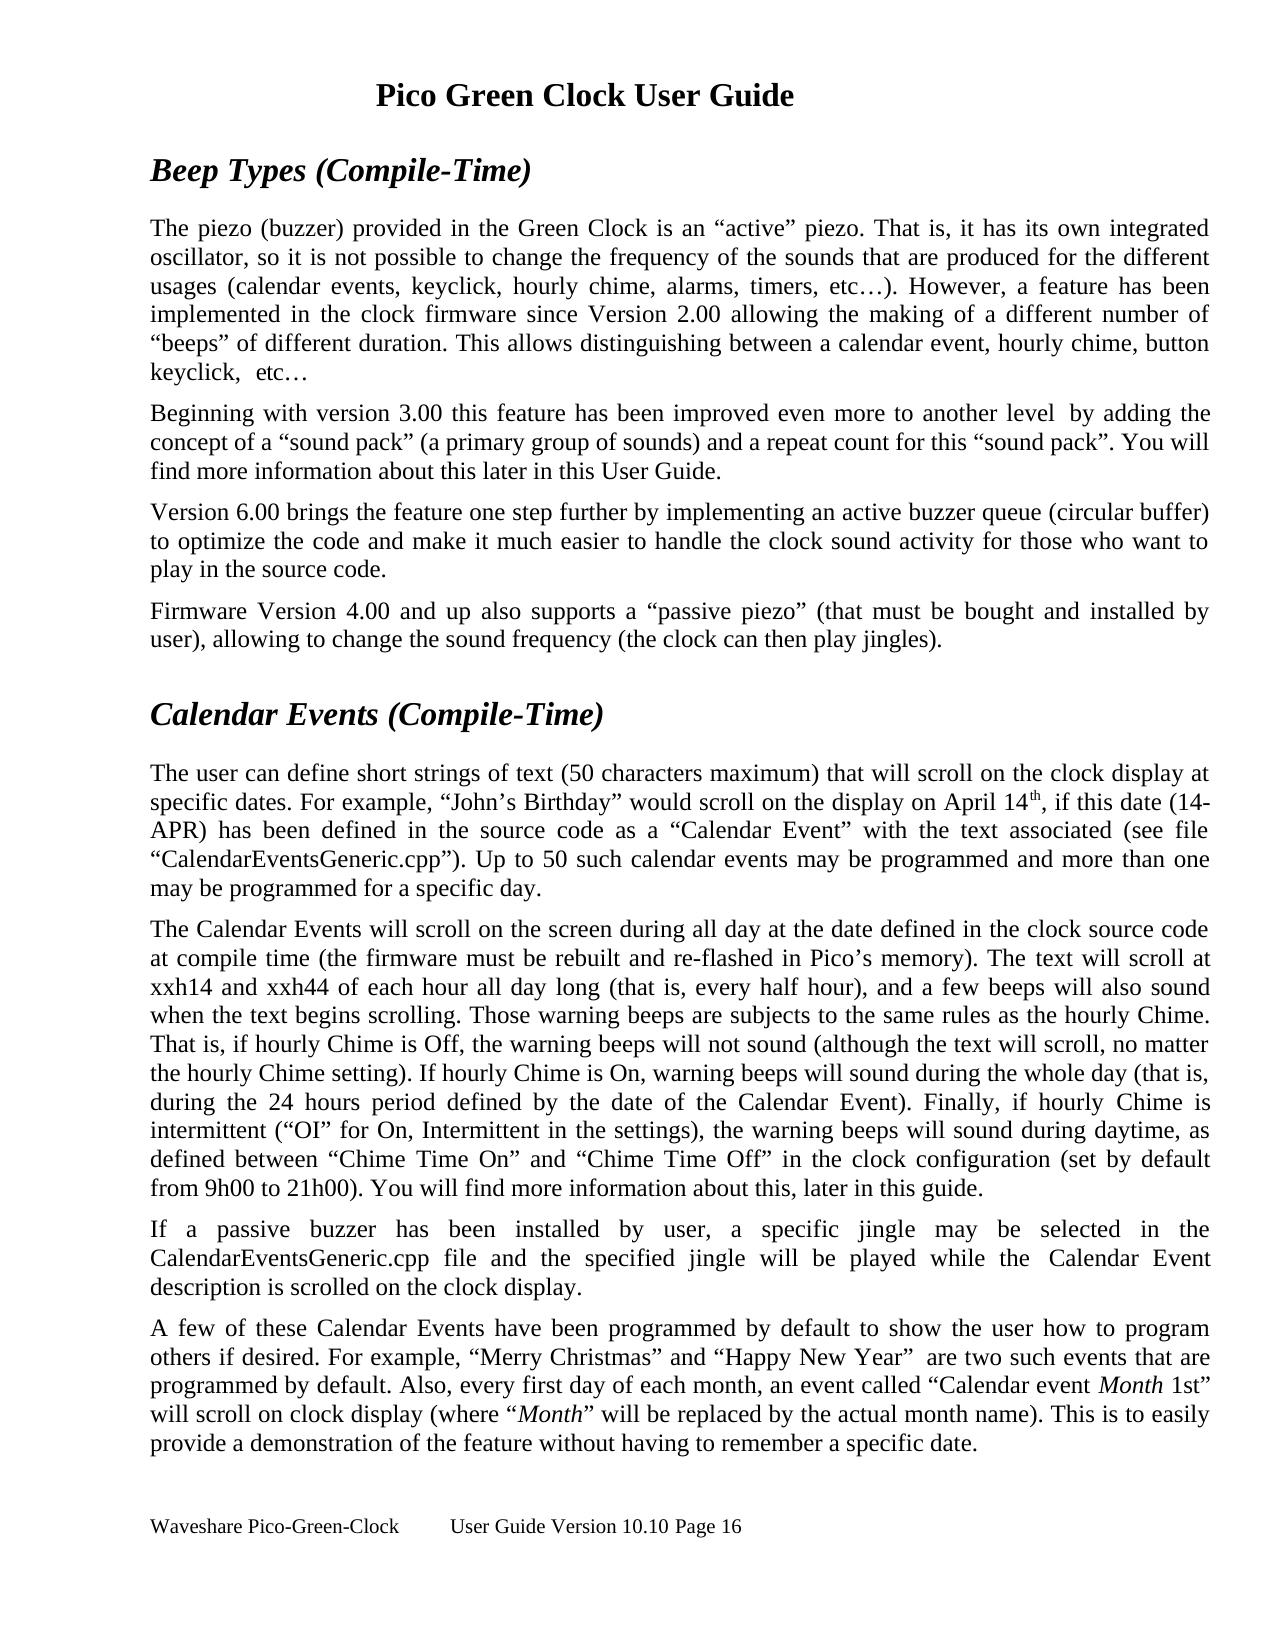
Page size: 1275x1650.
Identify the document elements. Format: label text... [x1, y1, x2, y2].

text Version 6.00 brings the feature one step further by implementing an active buzzer queue (circular buffer) to optimize the code and make it much easier to handle the clock sound activity for those who want to play in the source code. [150, 497, 1211, 583]
text If a passive buzzer has been installed by user, a specific jingle may be selected in the CalendarEventsGeneric.cpp file and the specified jingle will be played while the Calendar Event description is scrolled on the clock display. [150, 1214, 1211, 1300]
text A few of these Calendar Events have been programmed by default to show the user how to program others if desired. For example, “Merry Christmas” and “Happy New Year” are two such events that are programmed by default. Also, every first day of each month, an event called “Calendar event Month 1st” will scroll on clock display (where “Month” will be replaced by the actual month name). This is to easily provide a demonstration of the feature without having to remember a specific date. [150, 1313, 1211, 1457]
text The piezo (buzzer) provided in the Green Clock is an “active” piezo. That is, it has its own integrated oscillator, so it is not possible to change the frequency of the sounds that are produced for the different usages (calendar events, keyclick, hourly chime, alarms, timers, etc…). However, a feature has been implemented in the clock firmware since Version 2.00 allowing the making of a different number of “beeps” of different duration. This allows distinguishing between a calendar event, hourly chime, button keyclick, etc… [150, 213, 1211, 386]
text Firmware Version 4.00 and up also supports a “passive piezo” (that must be bought and installed by user), allowing to change the sound frequency (the clock can then play jingles). [150, 596, 1211, 653]
subtitle Calendar Events (Compile-Time) [150, 694, 1211, 733]
text The Calendar Events will scroll on the screen during all day at the date defined in the clock source code at compile time (the firmware must be rebuilt and re-flashed in Pico’s memory). The text will scroll at xxh14 and xxh44 of each hour all day long (that is, every half hour), and a few beeps will also sound when the text begins scrolling. Those warning beeps are subjects to the same rules as the hourly Chime. That is, if hourly Chime is Off, the warning beeps will not sound (although the text will scroll, no matter the hourly Chime setting). If hourly Chime is On, warning beeps will sound during the whole day (that is, during the 24 hours period defined by the date of the Calendar Event). Finally, if hourly Chime is intermittent (“OI” for On, Intermittent in the settings), the warning beeps will sound during daytime, as defined between “Chime Time On” and “Chime Time Off” in the clock configuration (set by default from 9h00 to 21h00). You will find more information about this, later in this guide. [150, 914, 1211, 1202]
subtitle Beep Types (Compile-Time) [150, 150, 1211, 188]
text Beginning with version 3.00 this feature has been improved even more to another level by adding the concept of a “sound pack” (a primary group of sounds) and a repeat count for this “sound pack”. You will find more information about this later in this User Guide. [150, 398, 1211, 484]
text The user can define short strings of text (50 characters maximum) that will scroll on the clock display at specific dates. For example, “John’s Birthday” would scroll on the display on April 14th, if this date (14-APR) has been defined in the source code as a “Calendar Event” with the text associated (see file “CalendarEventsGeneric.cpp”). Up to 50 such calendar events may be programmed and more than one may be programmed for a specific day. [150, 758, 1211, 902]
